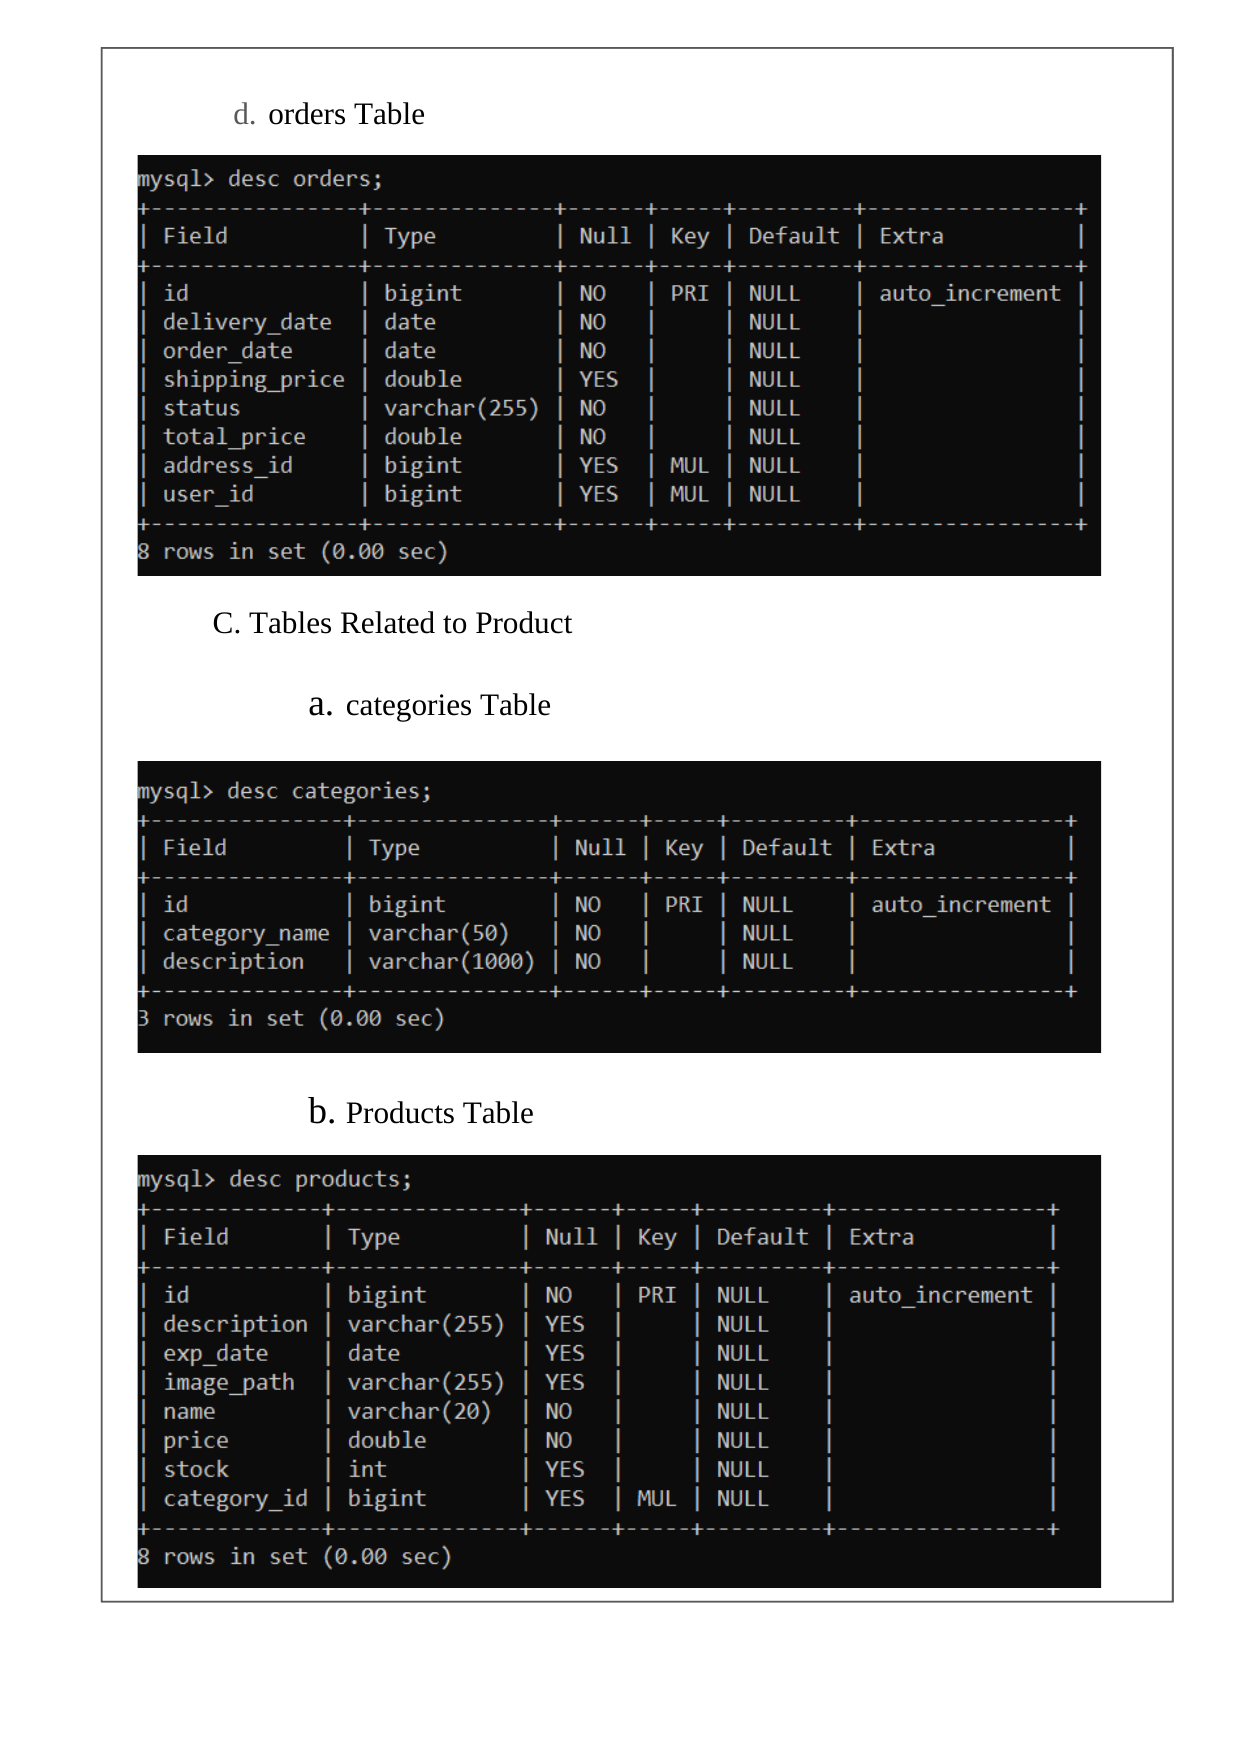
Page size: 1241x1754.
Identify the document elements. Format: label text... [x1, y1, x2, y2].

picture [137, 1155, 1102, 1588]
list categories Table [308, 680, 1101, 723]
list Products Table [308, 1088, 1101, 1131]
picture [137, 155, 1102, 576]
subtitle orders Table [233, 96, 1101, 131]
list C. Tables Related to Product [137, 604, 1101, 640]
picture [137, 761, 1102, 1053]
